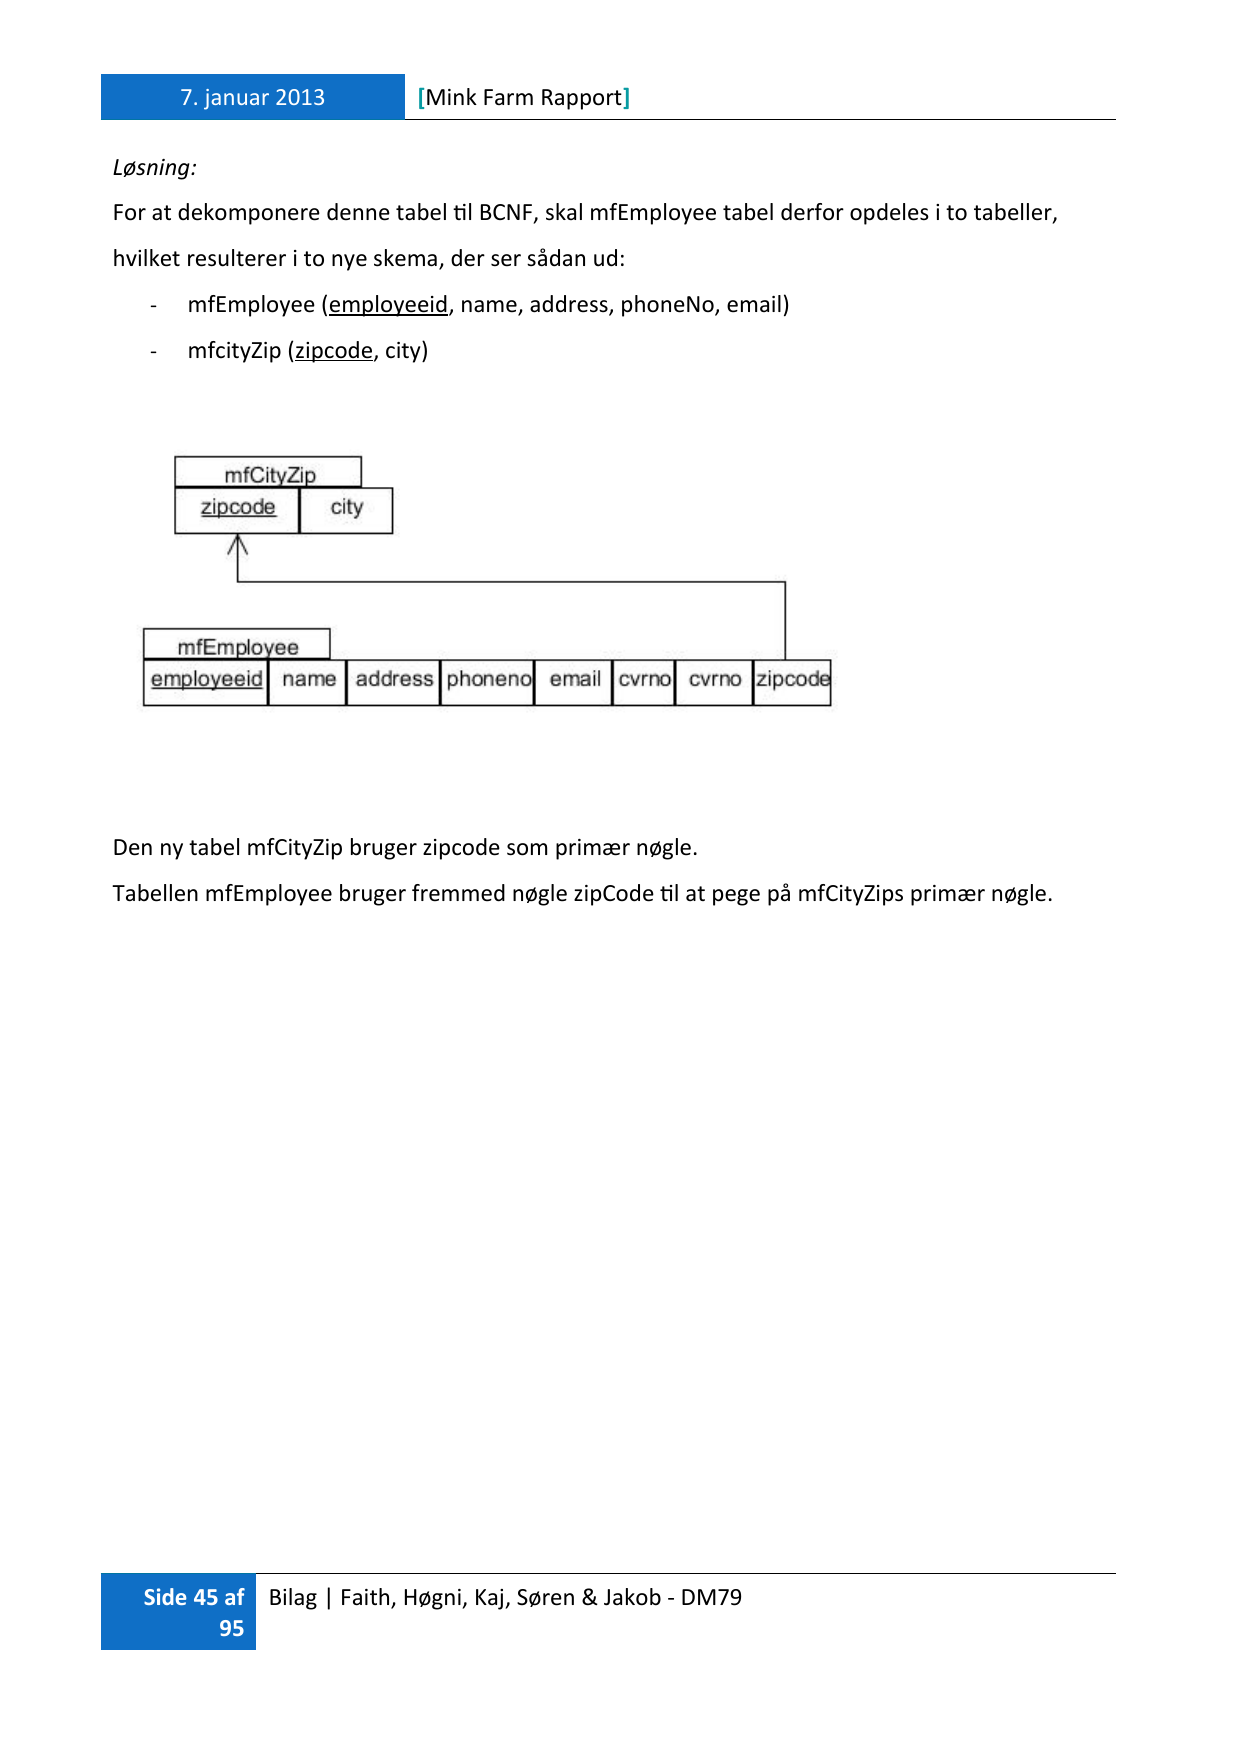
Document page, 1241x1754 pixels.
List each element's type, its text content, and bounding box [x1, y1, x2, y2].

text For at dekomponere denne tabel til BCNF, skal mfEmployee tabel derfor opdeles i to tabeller, hvilket resulterer i to nye skema, der ser sådan ud: [112, 197, 1128, 273]
text Løsning: [112, 151, 1128, 181]
text Den ny tabel mfCityZip bruger zipcode som primær nøgle. [112, 831, 1128, 862]
list mfEmployee (employeeid, name, address, phoneNo, email) [150, 288, 1128, 318]
picture [112, 425, 863, 816]
list mfcityZip (zipcode, city) [150, 334, 1128, 364]
text Tabellen mfEmployee bruger fremmed nøgle zipCode til at pege på mfCityZips primær nøgle. [112, 877, 1128, 907]
